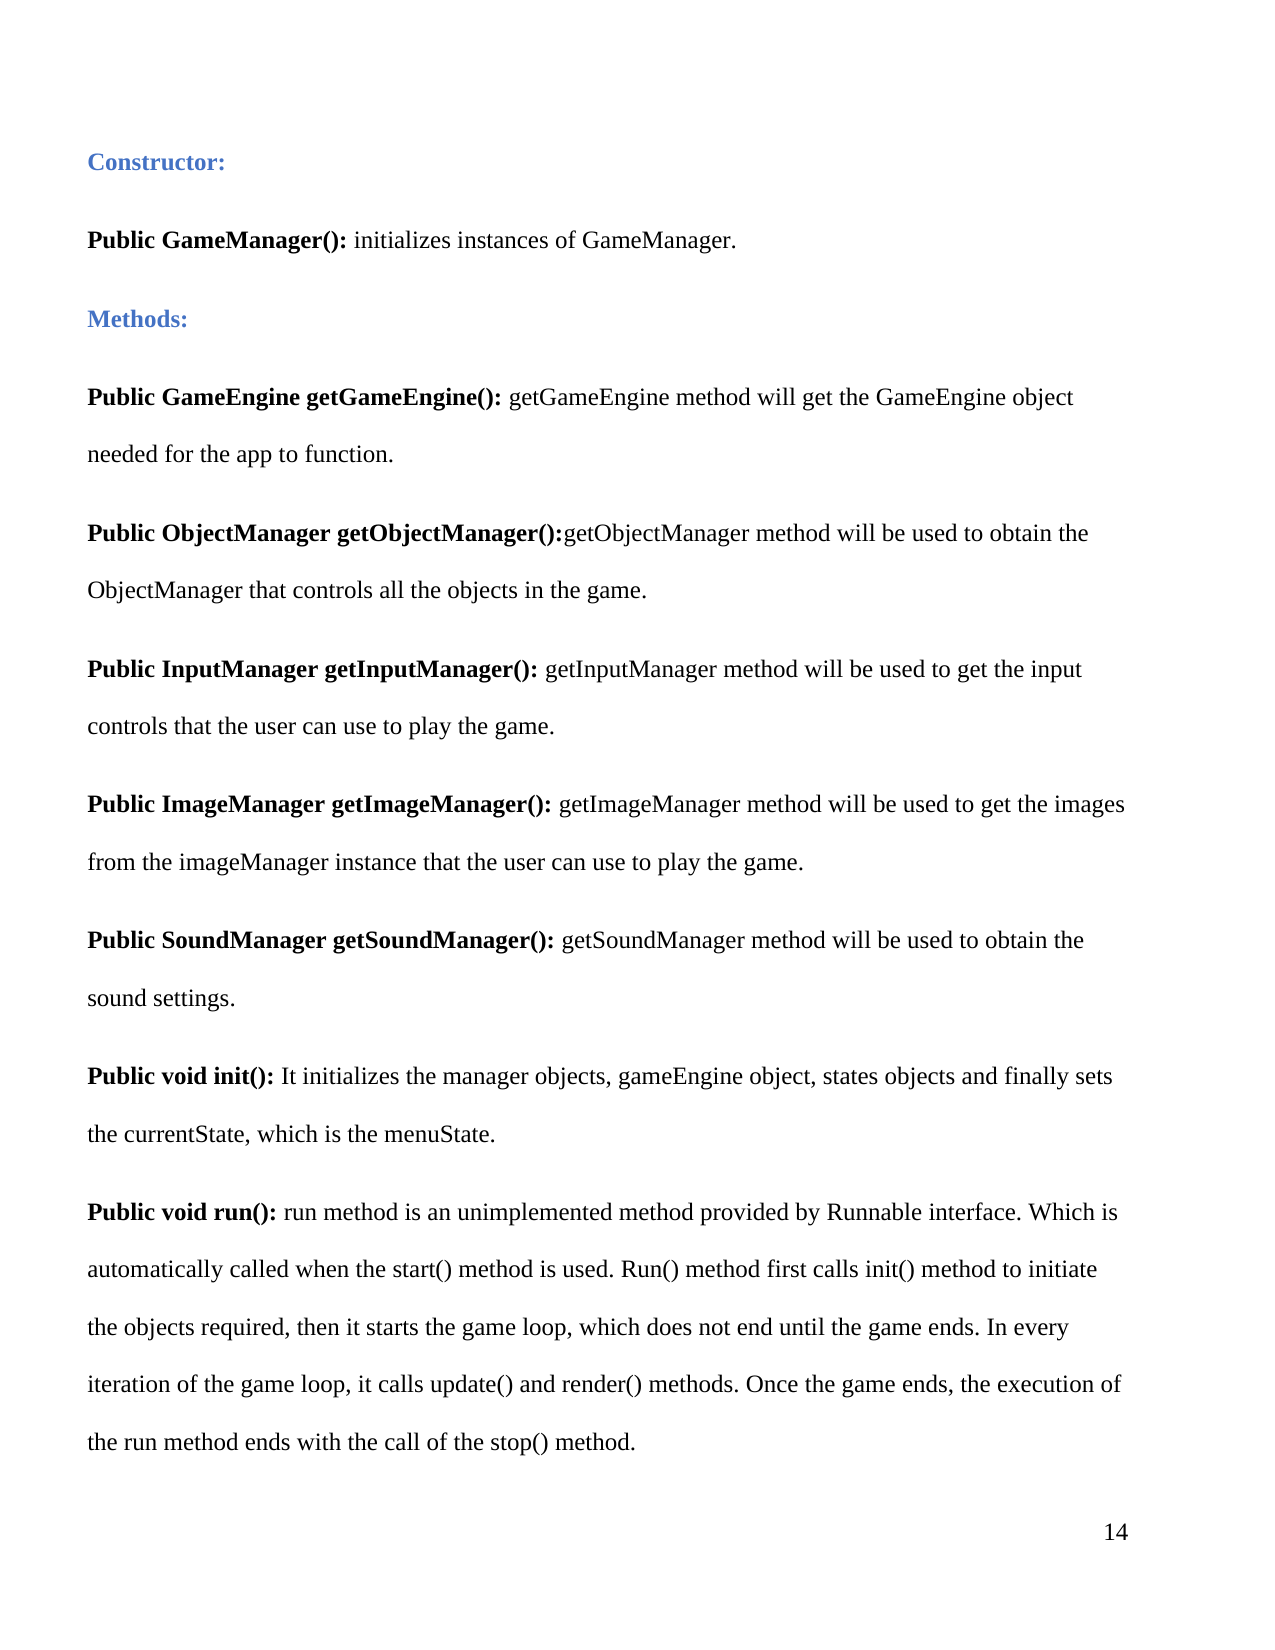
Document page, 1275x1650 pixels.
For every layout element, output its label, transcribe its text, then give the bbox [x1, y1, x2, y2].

text Public ObjectManager getObjectManager():getObjectManager method will be used to obtain the ObjectManager that controls all the objects in the game. [87, 518, 1128, 604]
text Constructor: [87, 147, 1128, 176]
text Public GameEngine getGameEngine(): getGameEngine method will get the GameEngine object needed for the app to function. [87, 382, 1128, 468]
text Public SoundManager getSoundManager(): getSoundManager method will be used to obtain the sound settings. [87, 925, 1128, 1012]
text Public ImageManager getImageManager(): getImageManager method will be used to get the images from the imageManager instance that the user can use to play the game. [87, 789, 1128, 876]
text Public void run(): run method is an unimplemented method provided by Runnable interface. Which is automatically called when the start() method is used. Run() method first calls init() method to initiate the objects required, then it starts the game loop, which does not end until the game ends. In every iteration of the game loop, it calls update() and render() methods. Once the game ends, the execution of the run method ends with the call of the stop() method. [87, 1197, 1128, 1456]
text Public InputManager getInputManager(): getInputManager method will be used to get the input controls that the user can use to play the game. [87, 654, 1128, 740]
text Public GameManager(): initializes instances of GameManager. [87, 225, 1128, 254]
text Methods: [87, 304, 1128, 332]
text Public void init(): It initializes the manager objects, gameEngine object, states objects and finally sets the currentState, which is the menuState. [87, 1061, 1128, 1147]
